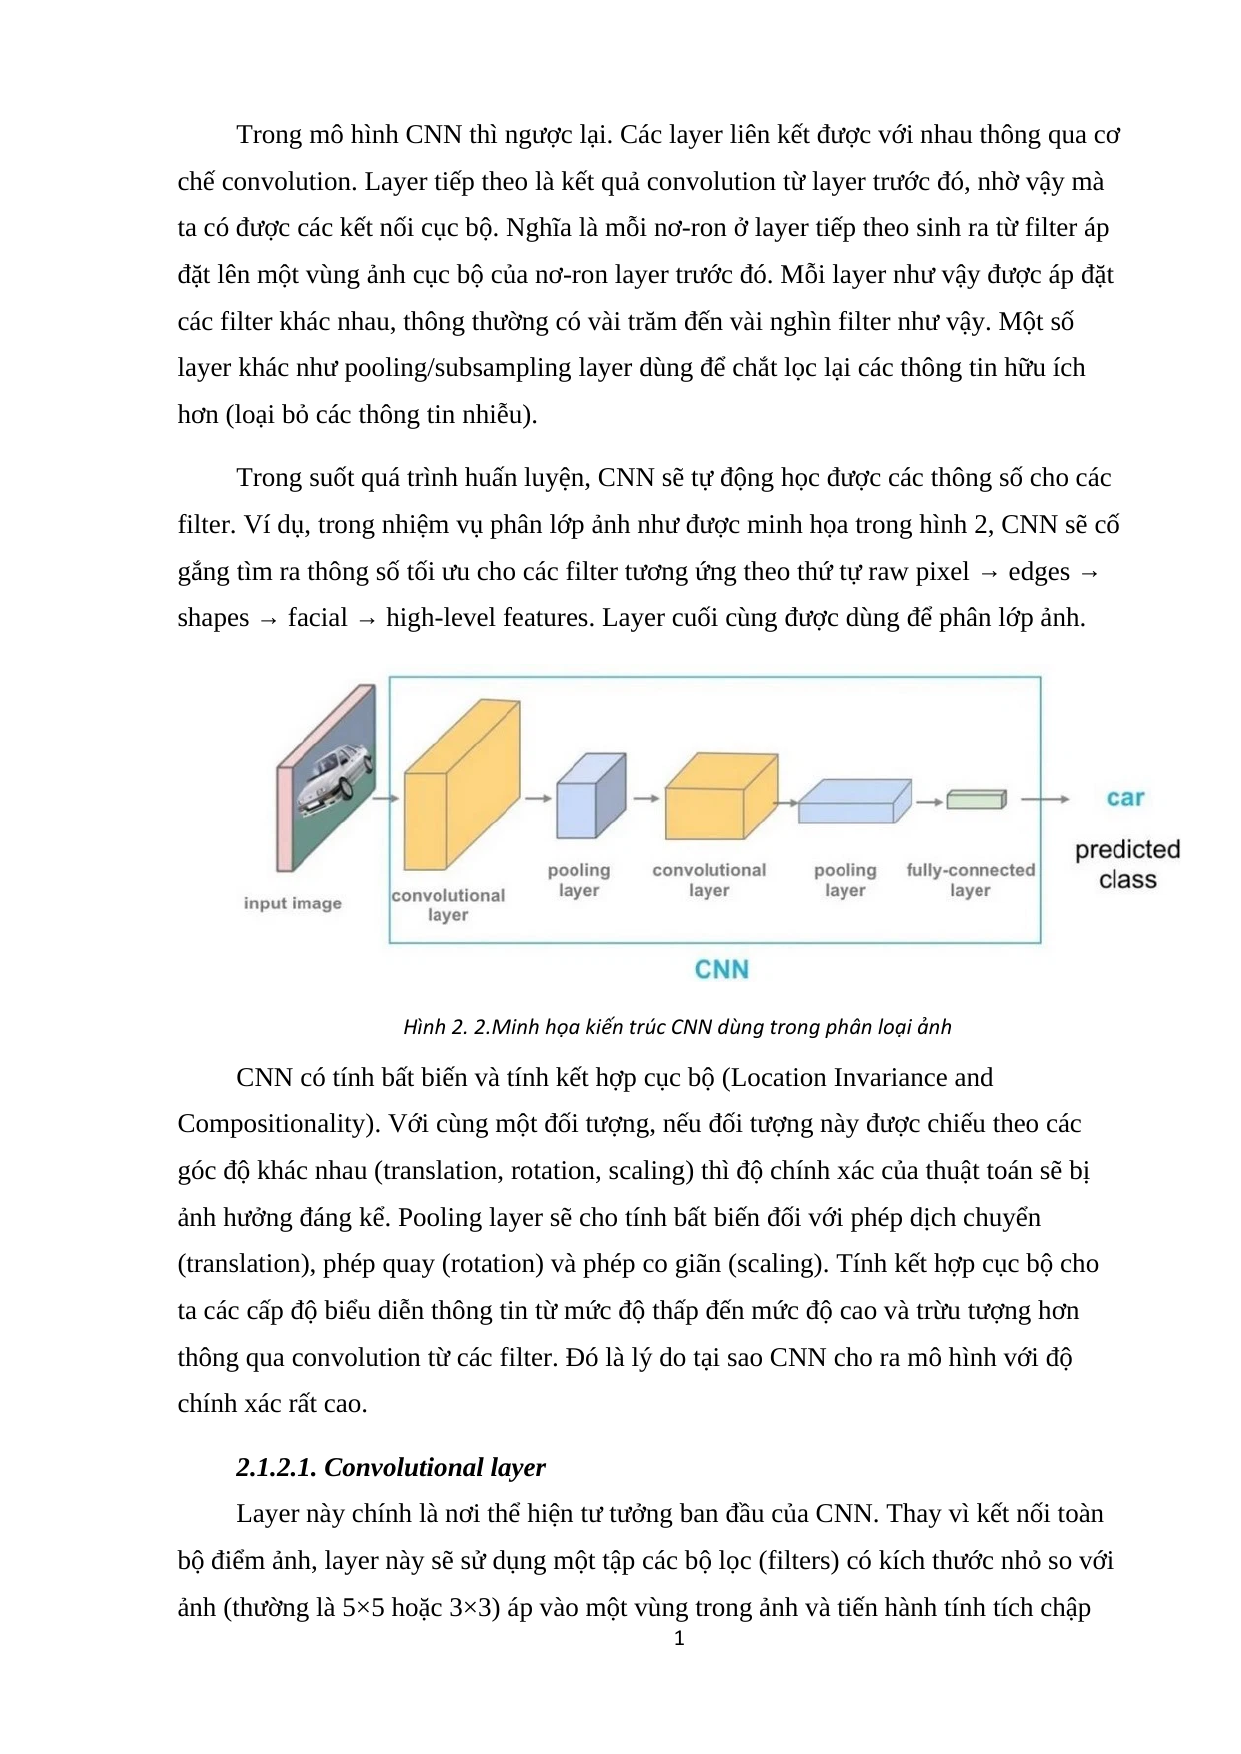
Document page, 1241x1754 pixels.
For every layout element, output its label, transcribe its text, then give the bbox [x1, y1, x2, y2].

text Trong suốt quá trình huấn luyện, CNN sẽ tự động học được các thông số cho các filter. Ví dụ, trong nhiệm vụ phân lớp ảnh như được minh họa trong hình 2, CNN sẽ cố gắng tìm ra thông số tối ưu cho các filter tương ứng theo thứ tự raw pixel edges shapes facial high-level features. Layer cuối cùng được dùng để phân lớp ảnh. [177, 461, 1122, 633]
text Trong mô hình CNN thì ngược lại. Các layer liên kết được với nhau thông qua cơ chế convolution. Layer tiếp theo là kết quả convolution từ layer trước đó, nhờ vậy mà ta có được các kết nối cục bộ. Nghĩa là mỗi nơ-ron ở layer tiếp theo sinh ra từ filter áp đặt lên một vùng ảnh cục bộ của nơ-ron layer trước đó. Mỗi layer như vậy được áp đặt các filter khác nhau, thông thường có vài trăm đến vài nghìn filter như vậy. Một số layer khác như pooling/subsampling layer dùng để chắt lọc lại các thông tin hữu ích hơn (loại bỏ các thông tin nhiễu). [177, 118, 1122, 429]
text Hình 2. 2.Minh họa kiến trúc CNN dùng trong phân loại ảnh [177, 1012, 1122, 1040]
subtitle 2.1.2.1. Convolutional layer [177, 1451, 1122, 1482]
picture [236, 664, 1182, 982]
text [177, 1498, 1122, 1622]
text CNN có tính bất biến và tính kết hợp cục bộ (Location Invariance and Compositionality). Với cùng một đối tượng, nếu đối tượng này được chiếu theo các góc độ khác nhau (translation, rotation, scaling) thì độ chính xác của thuật toán sẽ bị ảnh hưởng đáng kể. Pooling layer sẽ cho tính bất biến đối với phép dịch chuyển (translation), phép quay (rotation) và phép co giãn (scaling). Tính kết hợp cục bộ cho ta các cấp độ biểu diễn thông tin từ mức độ thấp đến mức độ cao và trừu tượng hơn thông qua convolution từ các filter. Đó là lý do tại sao CNN cho ra mô hình với độ chính xác rất cao. [177, 1061, 1122, 1419]
